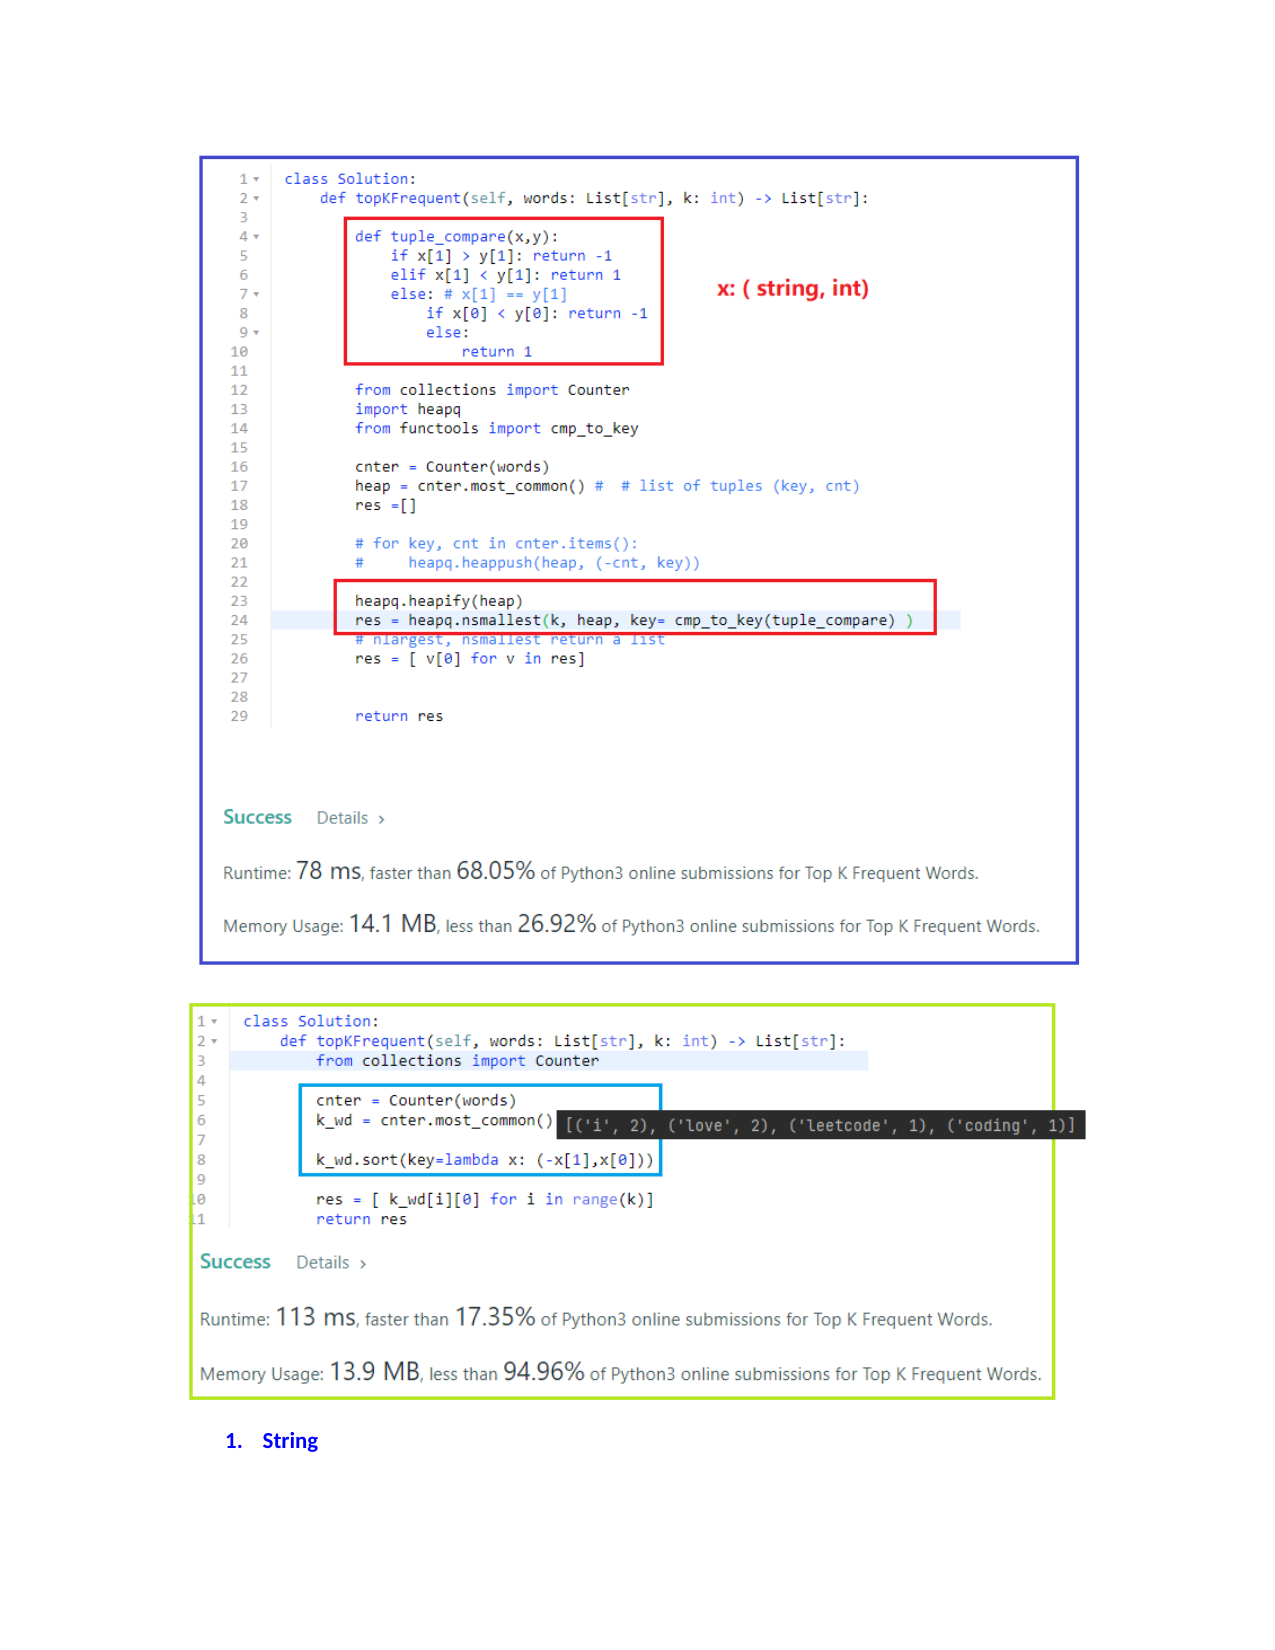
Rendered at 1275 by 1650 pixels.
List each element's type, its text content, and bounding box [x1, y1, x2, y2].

picture [187, 150, 1087, 984]
picture [187, 1002, 1088, 1407]
list String [225, 1426, 1087, 1454]
